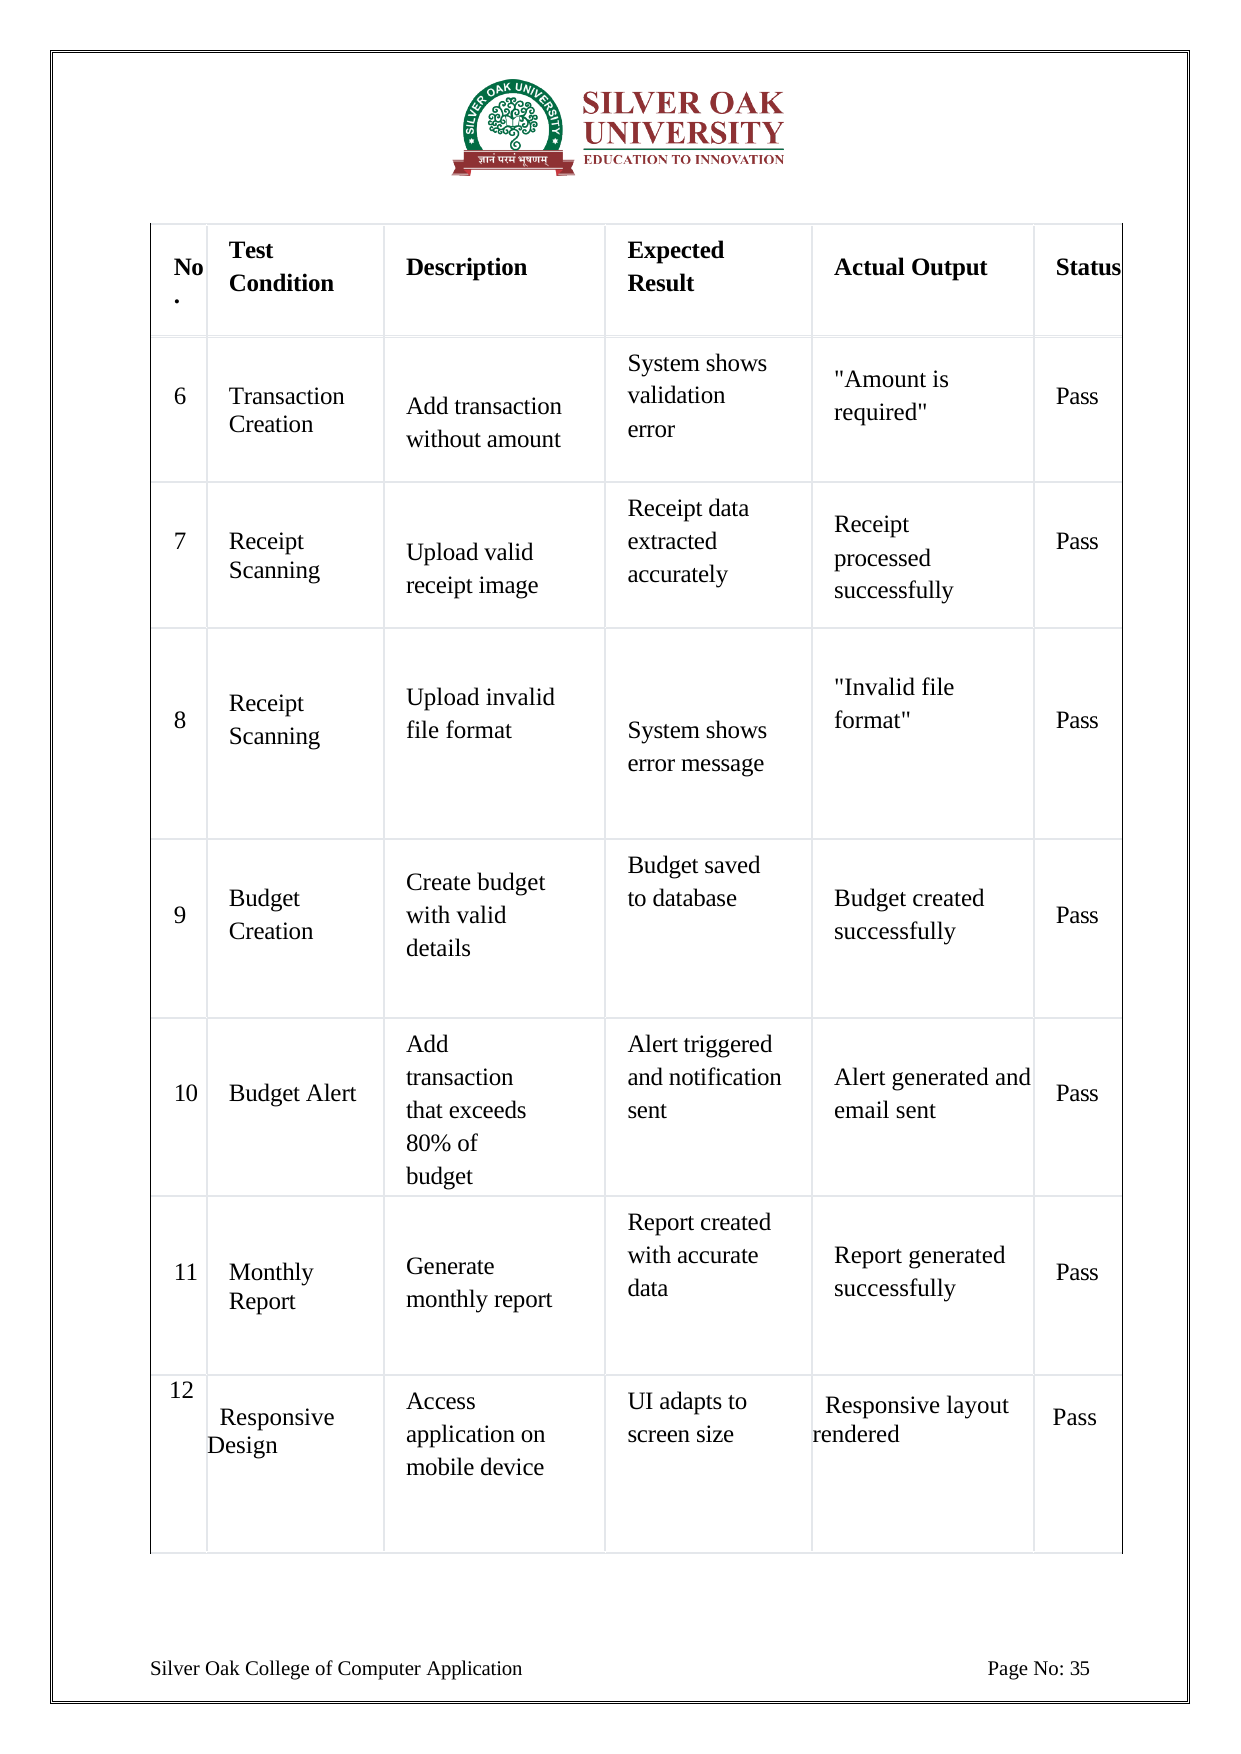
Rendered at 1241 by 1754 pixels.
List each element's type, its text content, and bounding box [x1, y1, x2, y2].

table_cell 12 [151, 1376, 207, 1552]
table_header Expected Result [606, 225, 811, 335]
table_cell 11 [151, 1197, 206, 1374]
table_cell Receipt Scanning [208, 483, 383, 626]
picture [451, 79, 784, 176]
table_header Status [1035, 225, 1122, 335]
table_cell 10 [151, 1019, 206, 1195]
table_cell Report generated successfully [813, 1197, 1033, 1374]
table_cell 9 [151, 840, 206, 1017]
table_cell Pass [1034, 1376, 1122, 1552]
table_cell Add transaction without amount [385, 338, 604, 481]
table_cell 7 [151, 483, 206, 626]
table_cell Receipt Scanning [208, 629, 383, 838]
table_cell Budget saved to database [606, 840, 811, 1017]
table_header Description [385, 225, 604, 335]
table_cell Pass [1035, 1019, 1122, 1195]
table_cell UI adapts to screen size [605, 1376, 812, 1552]
table_cell Transaction Creation [208, 338, 383, 481]
table_cell Alert triggered and notification sent [606, 1019, 811, 1195]
table_cell Access application on mobile device [384, 1376, 605, 1552]
table_cell Receipt processed successfully [813, 483, 1033, 626]
table_cell Receipt data extracted accurately [606, 483, 811, 626]
table_cell Upload valid receipt image [385, 483, 604, 626]
table_cell Pass [1035, 840, 1122, 1017]
table_cell "Invalid file format" [813, 629, 1033, 838]
table_cell Upload invalid file format [385, 629, 604, 838]
table_cell System shows error message [606, 629, 811, 838]
table_cell Pass [1035, 1197, 1122, 1374]
table_cell "Amount is required" [813, 338, 1033, 481]
table_cell 6 [151, 338, 206, 481]
table_cell Responsive Design [207, 1376, 384, 1552]
table_cell Budget created successfully [813, 840, 1033, 1017]
table_cell Pass [1035, 483, 1122, 626]
table_cell Monthly Report [208, 1197, 383, 1374]
table_cell System shows validation error [606, 338, 811, 481]
table_header Actual Output [813, 225, 1033, 335]
table_cell Budget Creation [208, 840, 383, 1017]
table_cell Pass [1035, 338, 1122, 481]
table_cell Report created with accurate data [606, 1197, 811, 1374]
table_cell Add transaction that exceeds 80% of budget [385, 1019, 604, 1195]
table_cell Generate monthly report [385, 1197, 604, 1374]
table_cell Pass [1035, 629, 1122, 838]
table_cell Budget Alert [208, 1019, 383, 1195]
table_header No. [151, 225, 206, 335]
table_header Test Condition [208, 225, 383, 335]
table_cell 8 [151, 629, 206, 838]
table_cell Alert generated and email sent [813, 1019, 1033, 1195]
table_cell Create budget with valid details [385, 840, 604, 1017]
table_cell Responsive layout rendered [812, 1376, 1033, 1552]
